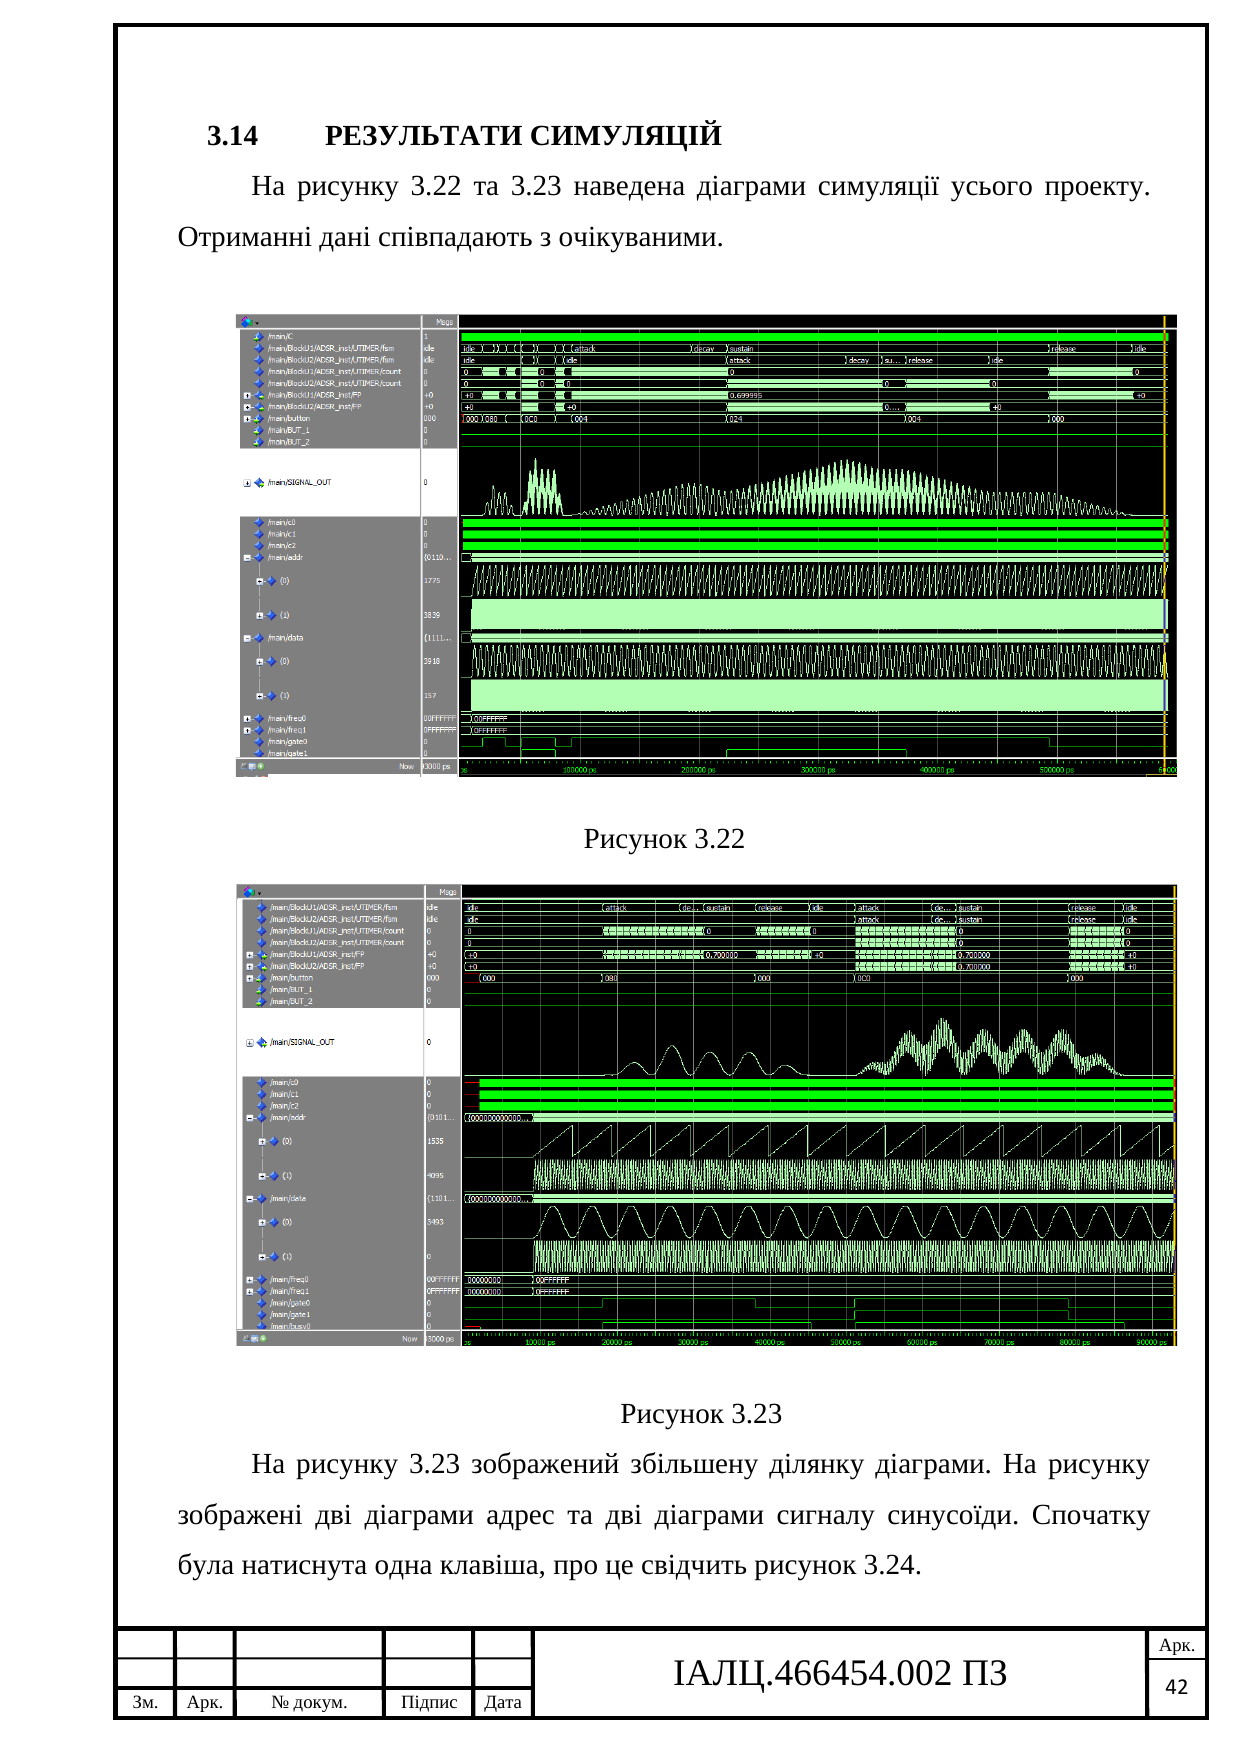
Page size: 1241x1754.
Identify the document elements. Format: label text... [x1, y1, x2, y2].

picture [235, 314, 1177, 777]
list На рисунку 3.23 зображений збільшену ділянку діаграми. На рисунку зображені дві діаграми адрес та дві діаграми сигналу синусоїди. Спочатку була натиснута одна клавіша, про це свідчить рисунок 3.24. [177, 1446, 1152, 1581]
list РЕЗУЛЬТАТИ СИМУЛЯЦІЙ [207, 118, 1152, 152]
picture [236, 884, 1178, 1346]
list На рисунку 3.22 та 3.23 наведена діаграми симуляції усього проекту. Отриманні дані співпадають з очікуваними. [177, 168, 1152, 252]
text Рисунок 3.22 [177, 822, 1152, 855]
